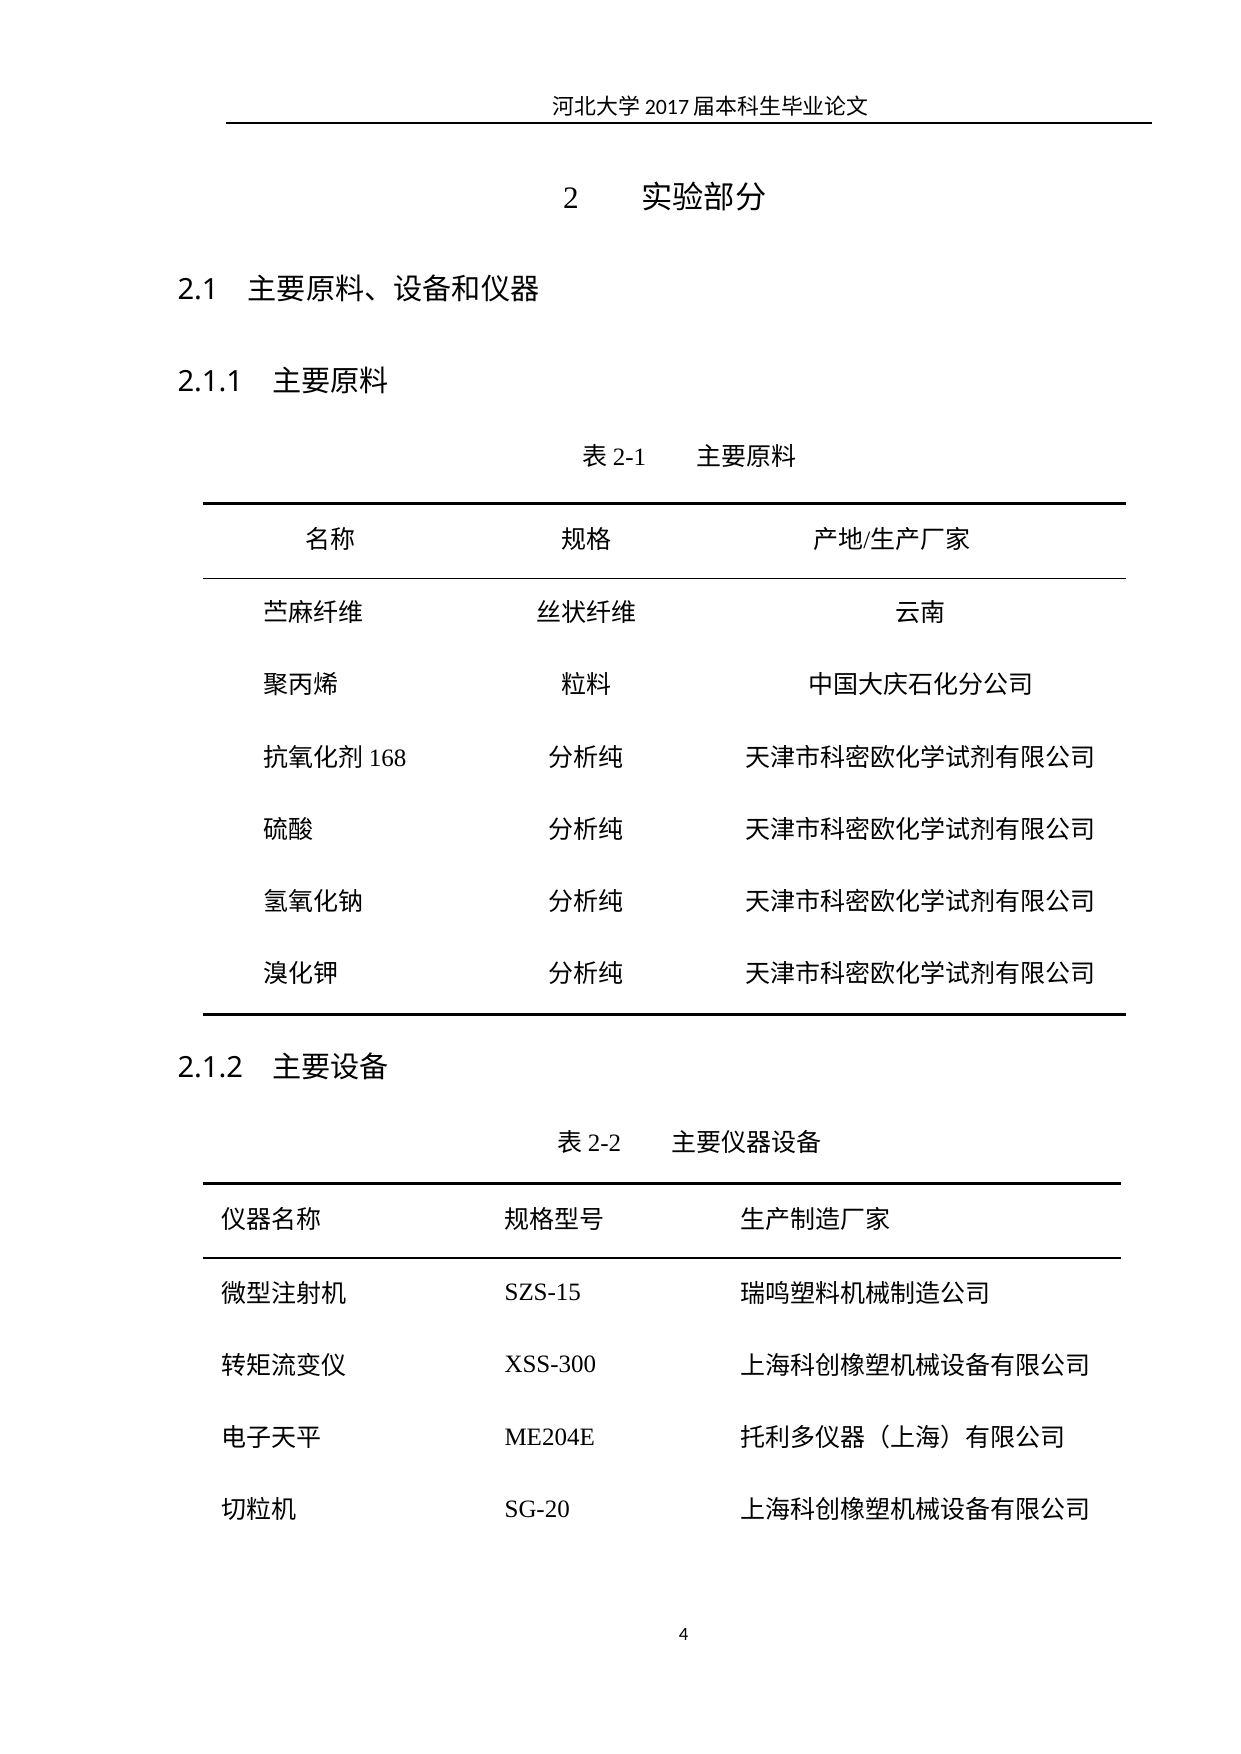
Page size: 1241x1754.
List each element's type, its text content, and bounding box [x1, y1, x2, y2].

subtitle 2.1 主要原料、设备和仪器 [177, 254, 1152, 319]
table_cell 天津市科密欧化学试剂有限公司 [664, 867, 1126, 939]
table_cell 上海科创橡塑机械设备有限公司 [679, 1476, 1121, 1548]
table_cell 天津市科密欧化学试剂有限公司 [664, 795, 1126, 867]
table_cell 天津市科密欧化学试剂有限公司 [664, 939, 1126, 1011]
table_header 生产制造厂家 [679, 1185, 1121, 1257]
table_cell 聚丙烯 [203, 651, 458, 723]
table_cell 微型注射机 [203, 1259, 443, 1331]
table_cell 切粒机 [203, 1476, 443, 1548]
text 表2-2 主要仪器设备 [177, 1108, 1152, 1173]
text 表2-1 主要原料 [177, 422, 1152, 487]
table_cell 上海科创橡塑机械设备有限公司 [679, 1331, 1121, 1403]
table_cell 溴化钾 [203, 939, 458, 1011]
table_cell 分析纯 [458, 795, 664, 867]
subtitle 2 实验部分 [177, 162, 1152, 227]
table_cell 苎麻纤维 [203, 579, 458, 651]
table_header 仪器名称 [203, 1185, 443, 1257]
table_header 规格型号 [443, 1185, 679, 1257]
table_cell ME204E [443, 1404, 679, 1476]
table_cell 分析纯 [458, 867, 664, 939]
table_cell 氢氧化钠 [203, 867, 458, 939]
table_cell 转矩流变仪 [203, 1331, 443, 1403]
table_header 名称 [203, 505, 458, 577]
table_cell 云南 [664, 579, 1126, 651]
table_header 产地/生产厂家 [664, 505, 1126, 577]
table_cell SG-20 [443, 1476, 679, 1548]
table_cell 抗氧化剂168 [203, 723, 458, 795]
table_cell 粒料 [458, 651, 664, 723]
table_cell 硫酸 [203, 795, 458, 867]
table_header 规格 [458, 505, 664, 577]
table_cell 电子天平 [203, 1404, 443, 1476]
subtitle 2.1.2 主要设备 [177, 1032, 1152, 1097]
table_cell XSS-300 [443, 1331, 679, 1403]
table_cell 瑞鸣塑料机械制造公司 [679, 1259, 1121, 1331]
table_cell 中国大庆石化分公司 [664, 651, 1126, 723]
table_cell SZS-15 [443, 1259, 679, 1331]
table_cell 分析纯 [458, 723, 664, 795]
table_cell 天津市科密欧化学试剂有限公司 [664, 723, 1126, 795]
table_cell 分析纯 [458, 939, 664, 1011]
table_cell 丝状纤维 [458, 579, 664, 651]
subtitle 2.1.1 主要原料 [177, 346, 1152, 411]
table_cell 托利多仪器（上海）有限公司 [679, 1404, 1121, 1476]
